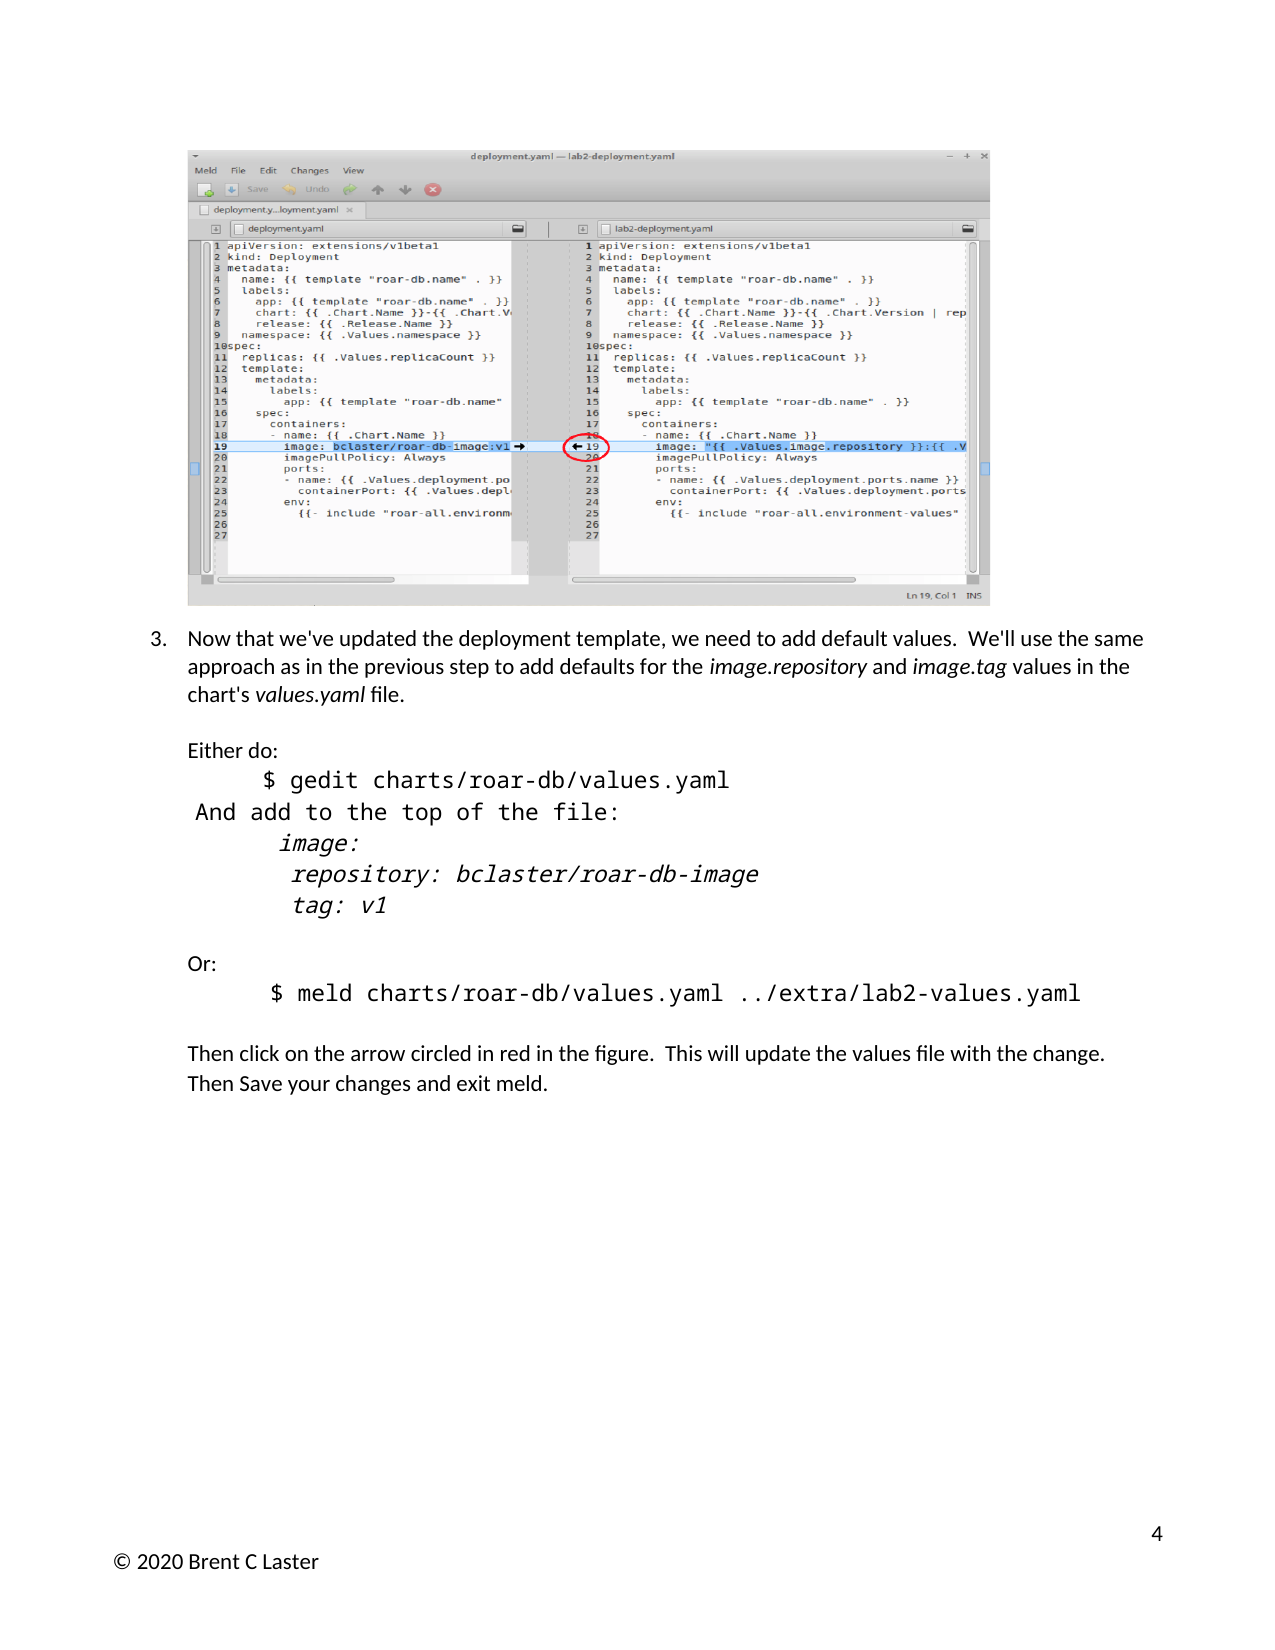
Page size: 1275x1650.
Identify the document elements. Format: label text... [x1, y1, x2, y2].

text image: [112, 827, 1162, 858]
picture [187, 150, 991, 606]
list Now that we've updated the deployment template, we need to add default values. We'll use the same approach as in the previous step to add defaults for the image.repository and image.tag values in the chart's values.yaml file. [150, 624, 1162, 708]
text tag: v1 [187, 889, 1162, 921]
text Then click on the arrow circled in red in the figure. This will update the values file with the change. Then Save your changes and exit meld. [187, 1039, 1162, 1097]
text repository: bclaster/roar-db-image [187, 858, 1162, 889]
text Or: [187, 949, 1162, 977]
text Either do: [187, 736, 1162, 764]
text $ meld charts/roar-db/values.yaml ../extra/lab2-values.yaml [187, 977, 1162, 1008]
text And add to the top of the file: [112, 796, 1162, 827]
text $ gedit charts/roar-db/values.yaml [262, 764, 1162, 796]
